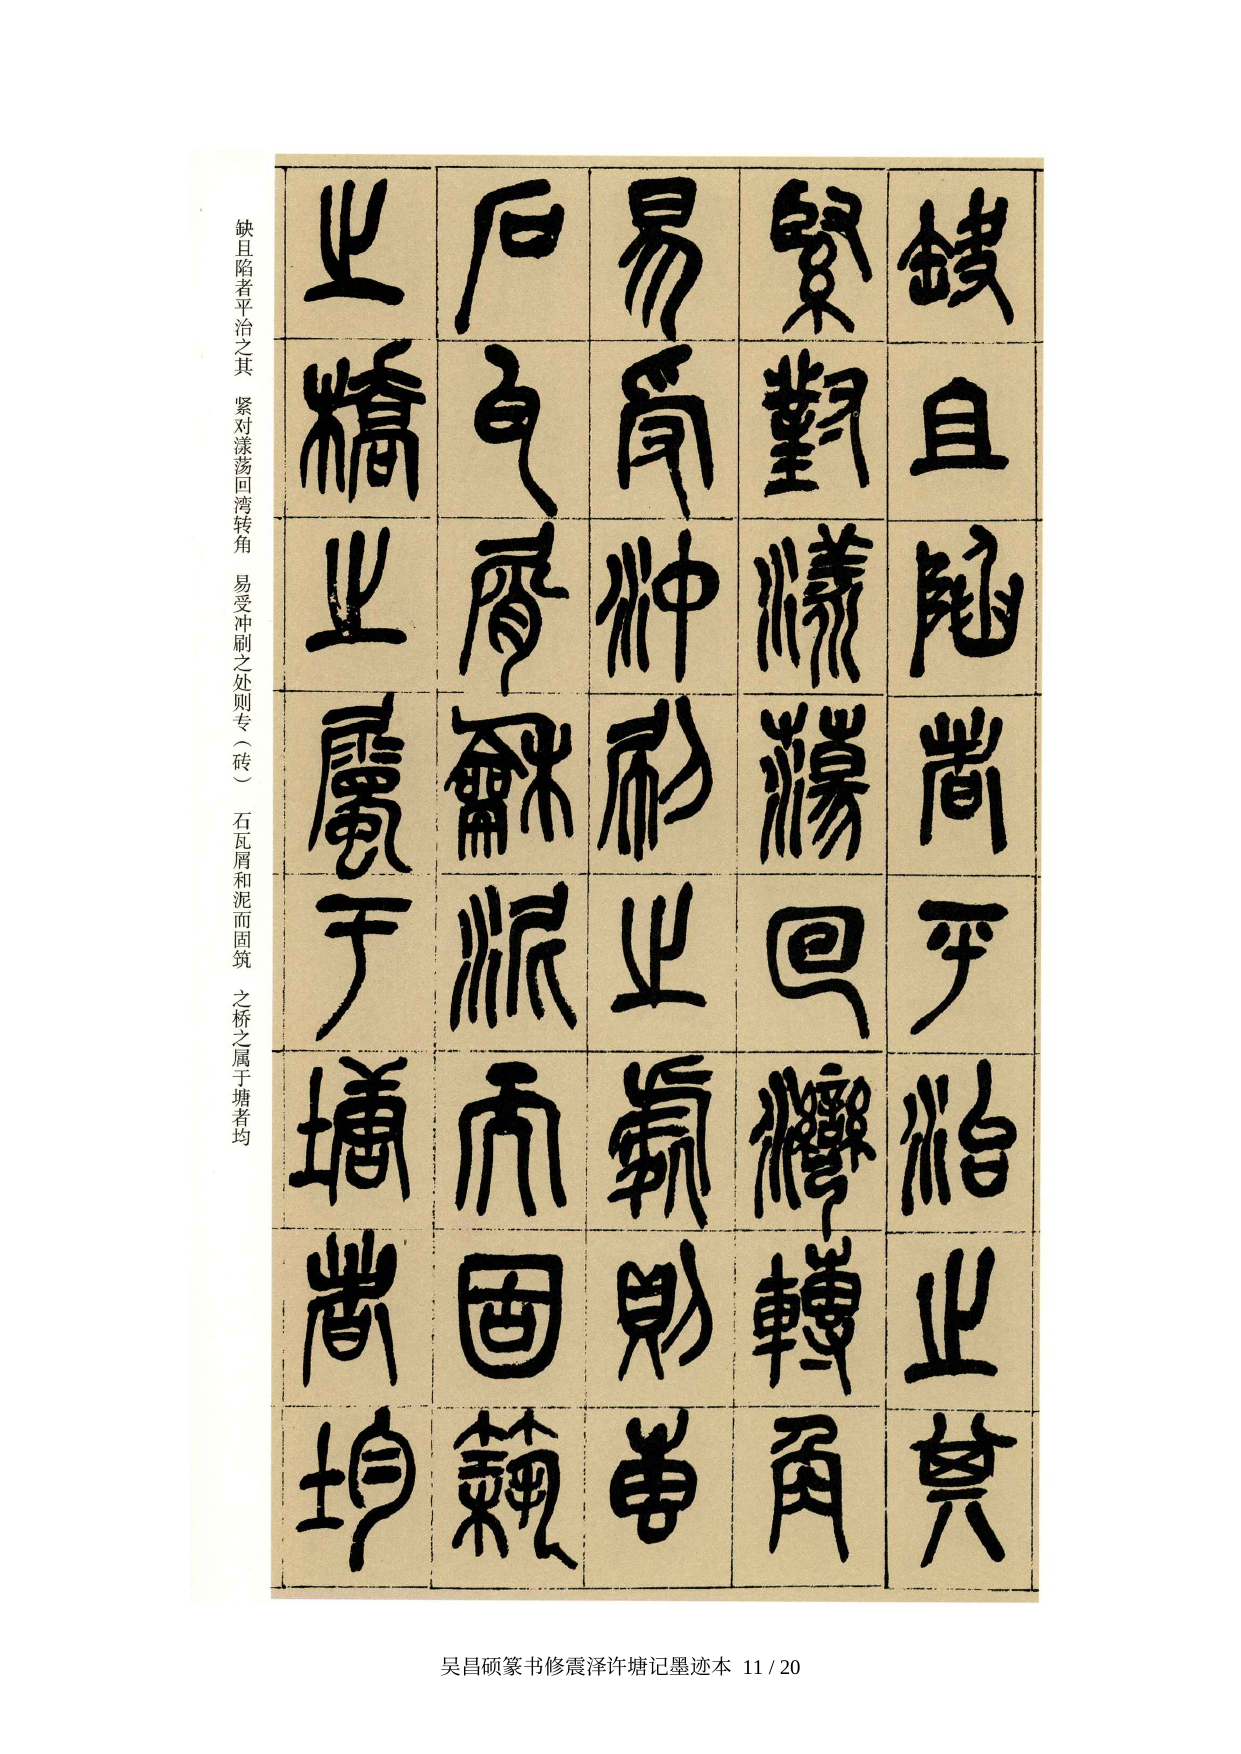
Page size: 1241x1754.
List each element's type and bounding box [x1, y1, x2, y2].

picture [190, 150, 1050, 1604]
